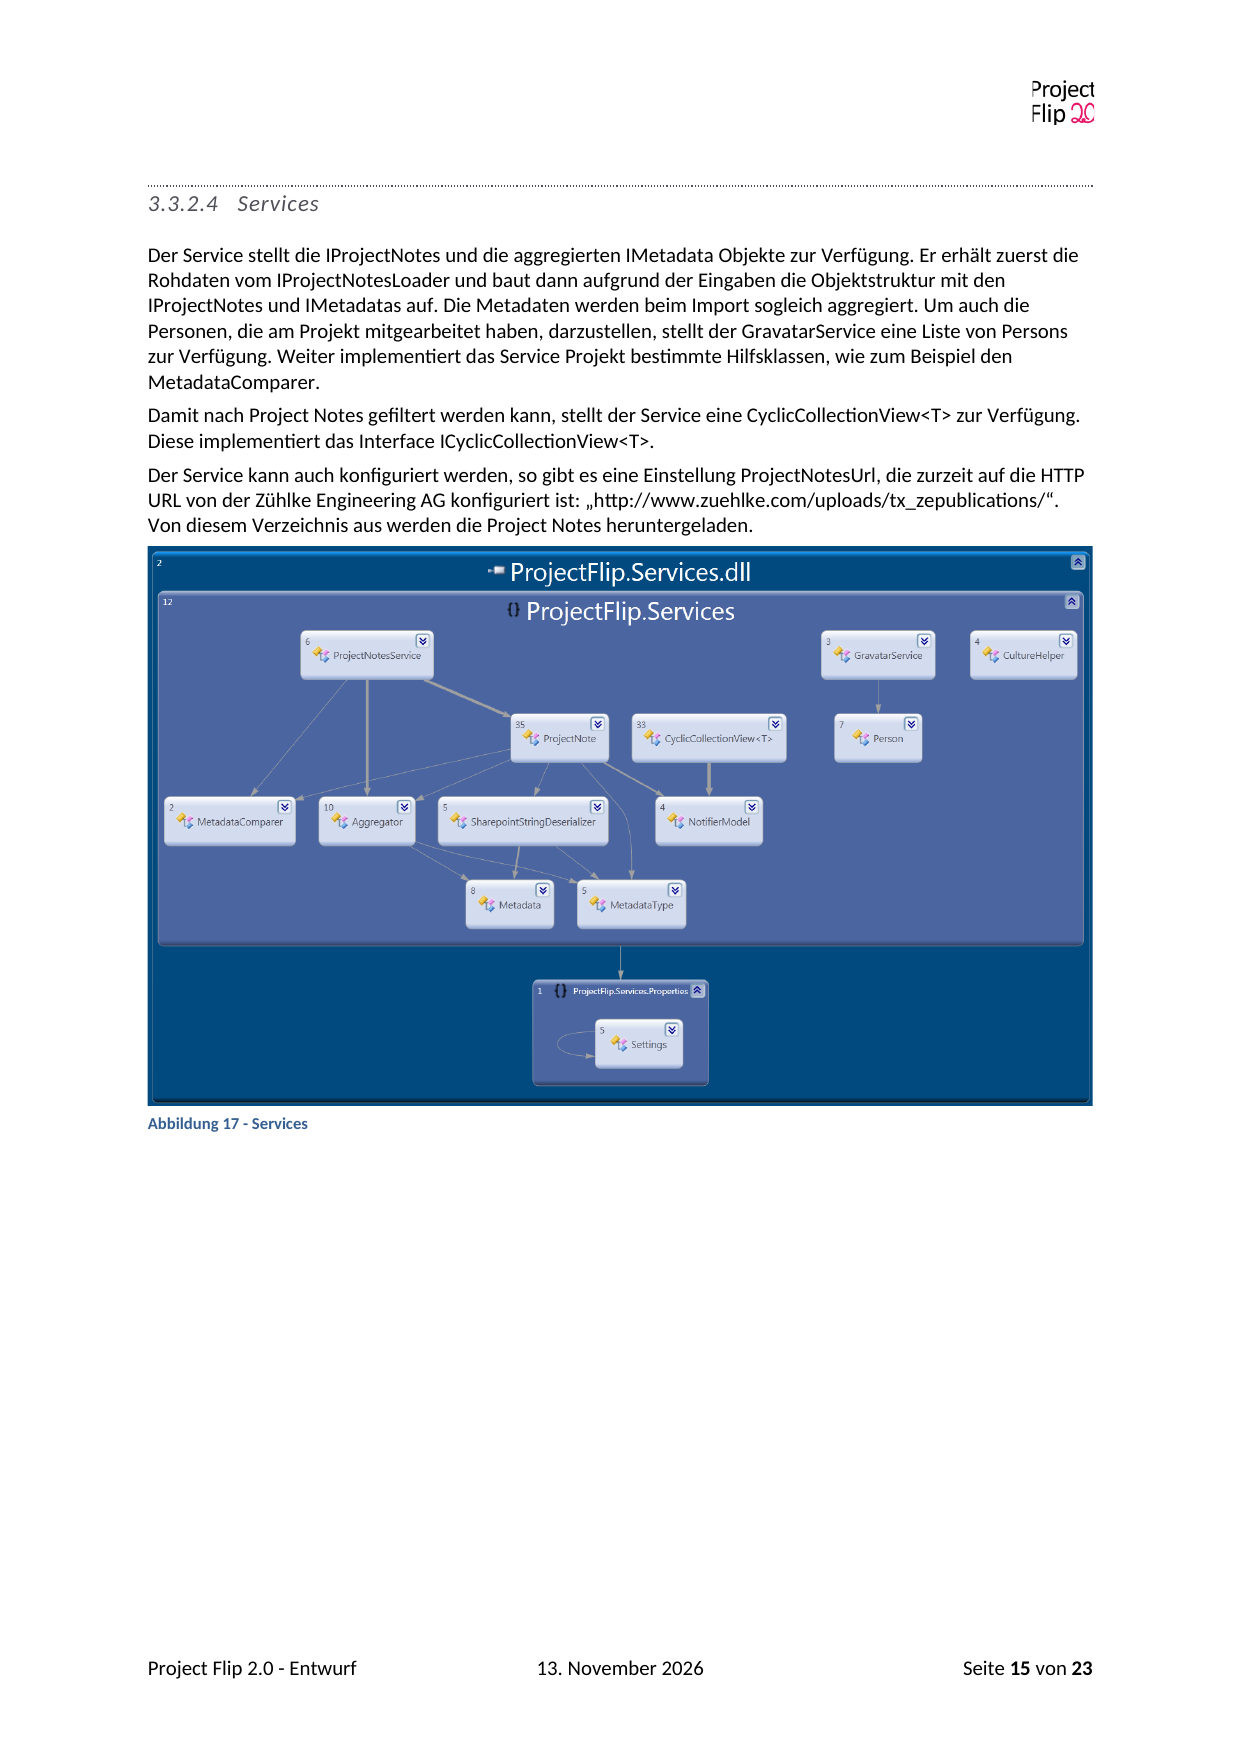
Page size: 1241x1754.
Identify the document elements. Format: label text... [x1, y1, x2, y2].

picture [147, 546, 1093, 1106]
text Der Service kann auch konfiguriert werden, so gibt es eine Einstellung ProjectNotesUrl, die zurzeit auf die HTTP URL von der Zühlke Engineering AG konfiguriert ist: „http://www.zuehlke.com/uploads/tx_zepublications/“. Von diesem Verzeichnis aus werden die Project Notes heruntergeladen. [148, 462, 1093, 538]
text Der Service stellt die IProjectNotes und die aggregierten IMetadata Objekte zur Verfügung. Er erhält zuerst die Rohdaten vom IProjectNotesLoader und baut dann aufgrund der Eingaben die Objektstruktur mit den IProjectNotes und IMetadatas auf. Die Metadaten werden beim Import sogleich aggregiert. Um auch die Personen, die am Projekt mitgearbeitet haben, darzustellen, stellt der GravatarService eine Liste von Persons zur Verfügung. Weiter implementiert das Service Projekt bestimmte Hilfsklassen, wie zum Beispiel den MetadataComparer. [148, 242, 1093, 394]
picture [1081, 79, 1097, 124]
subtitle Services [148, 185, 1093, 217]
text Damit nach Project Notes gefiltert werden kann, stellt der Service eine CyclicCollectionView<T> zur Verfügung. Diese implementiert das Interface ICyclicCollectionView<T>. [148, 403, 1093, 453]
text Abbildung - Services [148, 1113, 1093, 1134]
